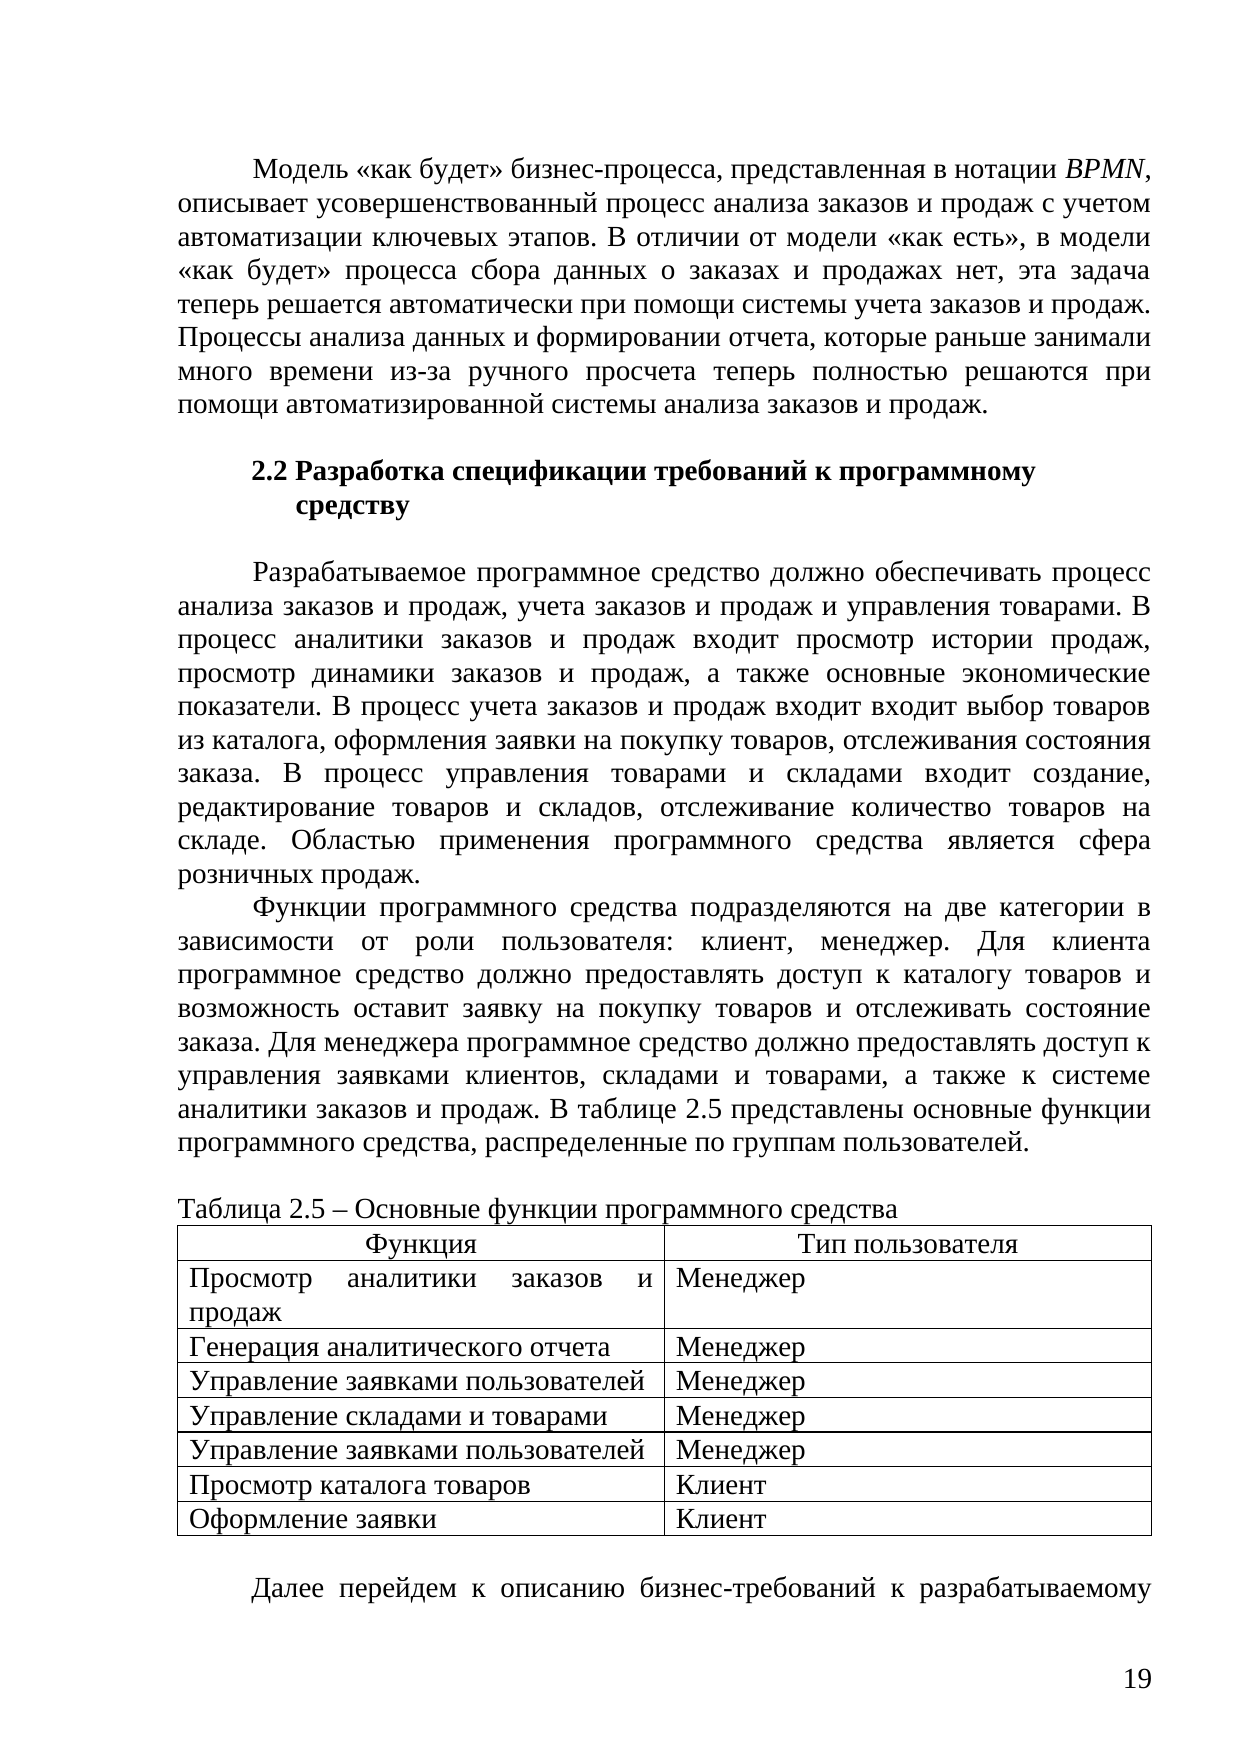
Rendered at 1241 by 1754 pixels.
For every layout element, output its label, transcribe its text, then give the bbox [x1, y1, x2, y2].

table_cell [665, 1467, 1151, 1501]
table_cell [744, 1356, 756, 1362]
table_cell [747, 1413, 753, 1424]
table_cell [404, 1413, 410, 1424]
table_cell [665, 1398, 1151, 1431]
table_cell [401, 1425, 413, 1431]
text Функции программного средства подразделяются на две категории в зависимости от роли пользователя: клиент, менеджер. Для клиента программное средство должно предоставлять доступ к каталогу товаров и возможность оставит заявку на покупку товаров и отслеживать состояние заказа. Для менеджера программное средство должно предоставлять доступ к управления заявками клиентов, складами и товарами, а также к системе аналитики заказов и продаж. В таблице 2.5 представлены основные функции программного средства, распределенные по группам пользователей. [177, 889, 1152, 1158]
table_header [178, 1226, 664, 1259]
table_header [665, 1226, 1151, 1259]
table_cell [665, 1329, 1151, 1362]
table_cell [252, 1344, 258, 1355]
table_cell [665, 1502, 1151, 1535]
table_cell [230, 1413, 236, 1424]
text 2.2 Разработка спецификации требований к программному средству [251, 453, 1140, 521]
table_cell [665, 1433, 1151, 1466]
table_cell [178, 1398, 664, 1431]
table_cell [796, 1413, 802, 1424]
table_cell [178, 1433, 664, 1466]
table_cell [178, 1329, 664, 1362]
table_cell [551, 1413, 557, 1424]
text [177, 1570, 1152, 1603]
text Разрабатываемое программное средство должно обеспечивать процесс анализа заказов и продаж, учета заказов и продаж и управления товарами. В процесс аналитики заказов и продаж входит просмотр истории продаж, просмотр динамики заказов и продаж, а также основные экономические показатели. В процесс учета заказов и продаж входит входит выбор товаров из каталога, оформления заявки на покупку товаров, отслеживания состояния заказа. В процесс управления товарами и складами входит создание, редактирование товаров и складов, отслеживание количество товаров на складе. Областью применения программного средства является сфера розничных продаж. [177, 554, 1152, 889]
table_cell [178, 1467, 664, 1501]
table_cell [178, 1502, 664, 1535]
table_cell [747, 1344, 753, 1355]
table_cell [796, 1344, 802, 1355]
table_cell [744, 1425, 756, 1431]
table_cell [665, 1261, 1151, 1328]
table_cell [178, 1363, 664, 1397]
text Таблица 2.5 – Основные функции программного средства [177, 1191, 1152, 1225]
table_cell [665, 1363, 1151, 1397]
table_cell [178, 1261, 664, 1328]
text Модель «как будет» бизнес-процесса, представленная в нотации BPMN, описывает усовершенствованный процесс анализа заказов и продаж с учетом автоматизации ключевых этапов. В отличии от модели «как есть», в модели «как будет» процесса сбора данных о заказах и продажах нет, эта задача теперь решается автоматически при помощи системы учета заказов и продаж. Процессы анализа данных и формировании отчета, которые раньше занимали много времени из-за ручного просчета теперь полностью решаются при помощи автоматизированной системы анализа заказов и продаж. [177, 152, 1152, 420]
